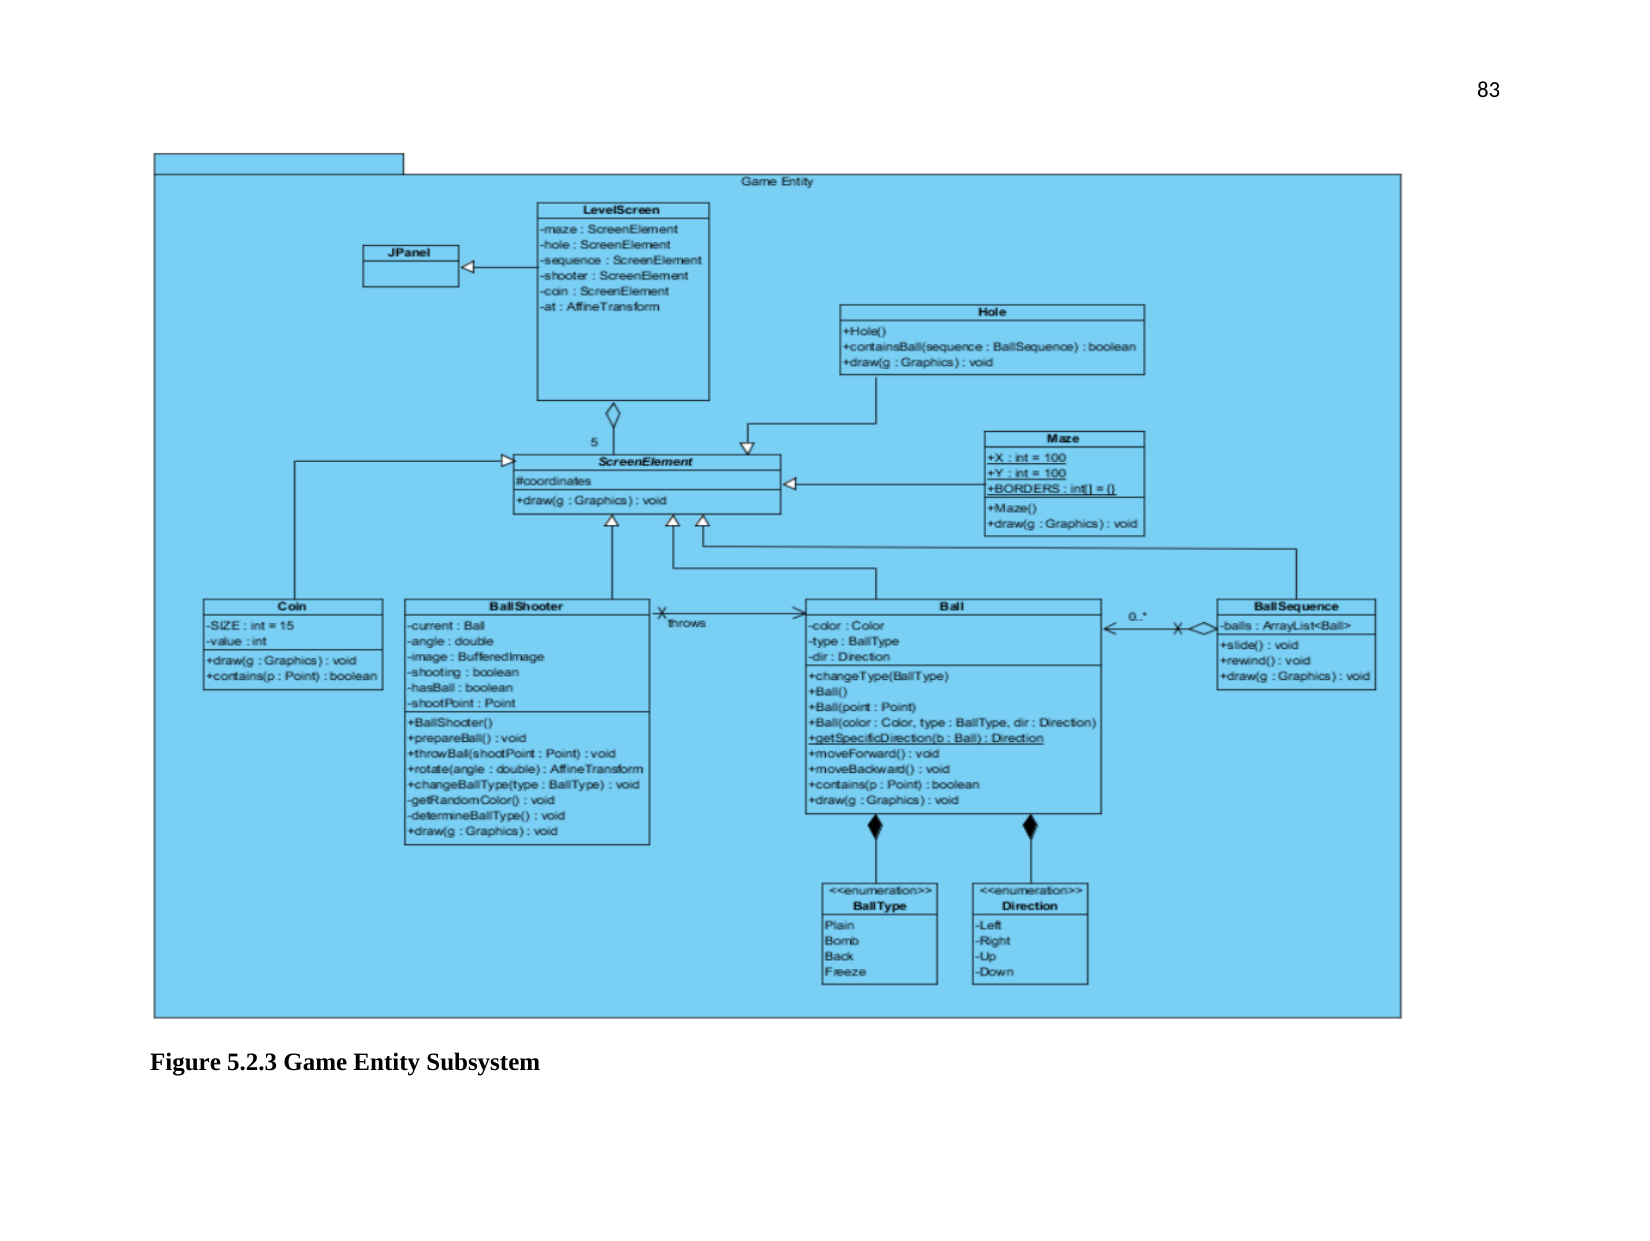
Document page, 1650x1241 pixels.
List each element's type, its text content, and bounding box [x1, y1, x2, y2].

picture [150, 150, 1407, 1027]
text Figure 5.2.3 Game Entity Subsystem [150, 1047, 1500, 1076]
